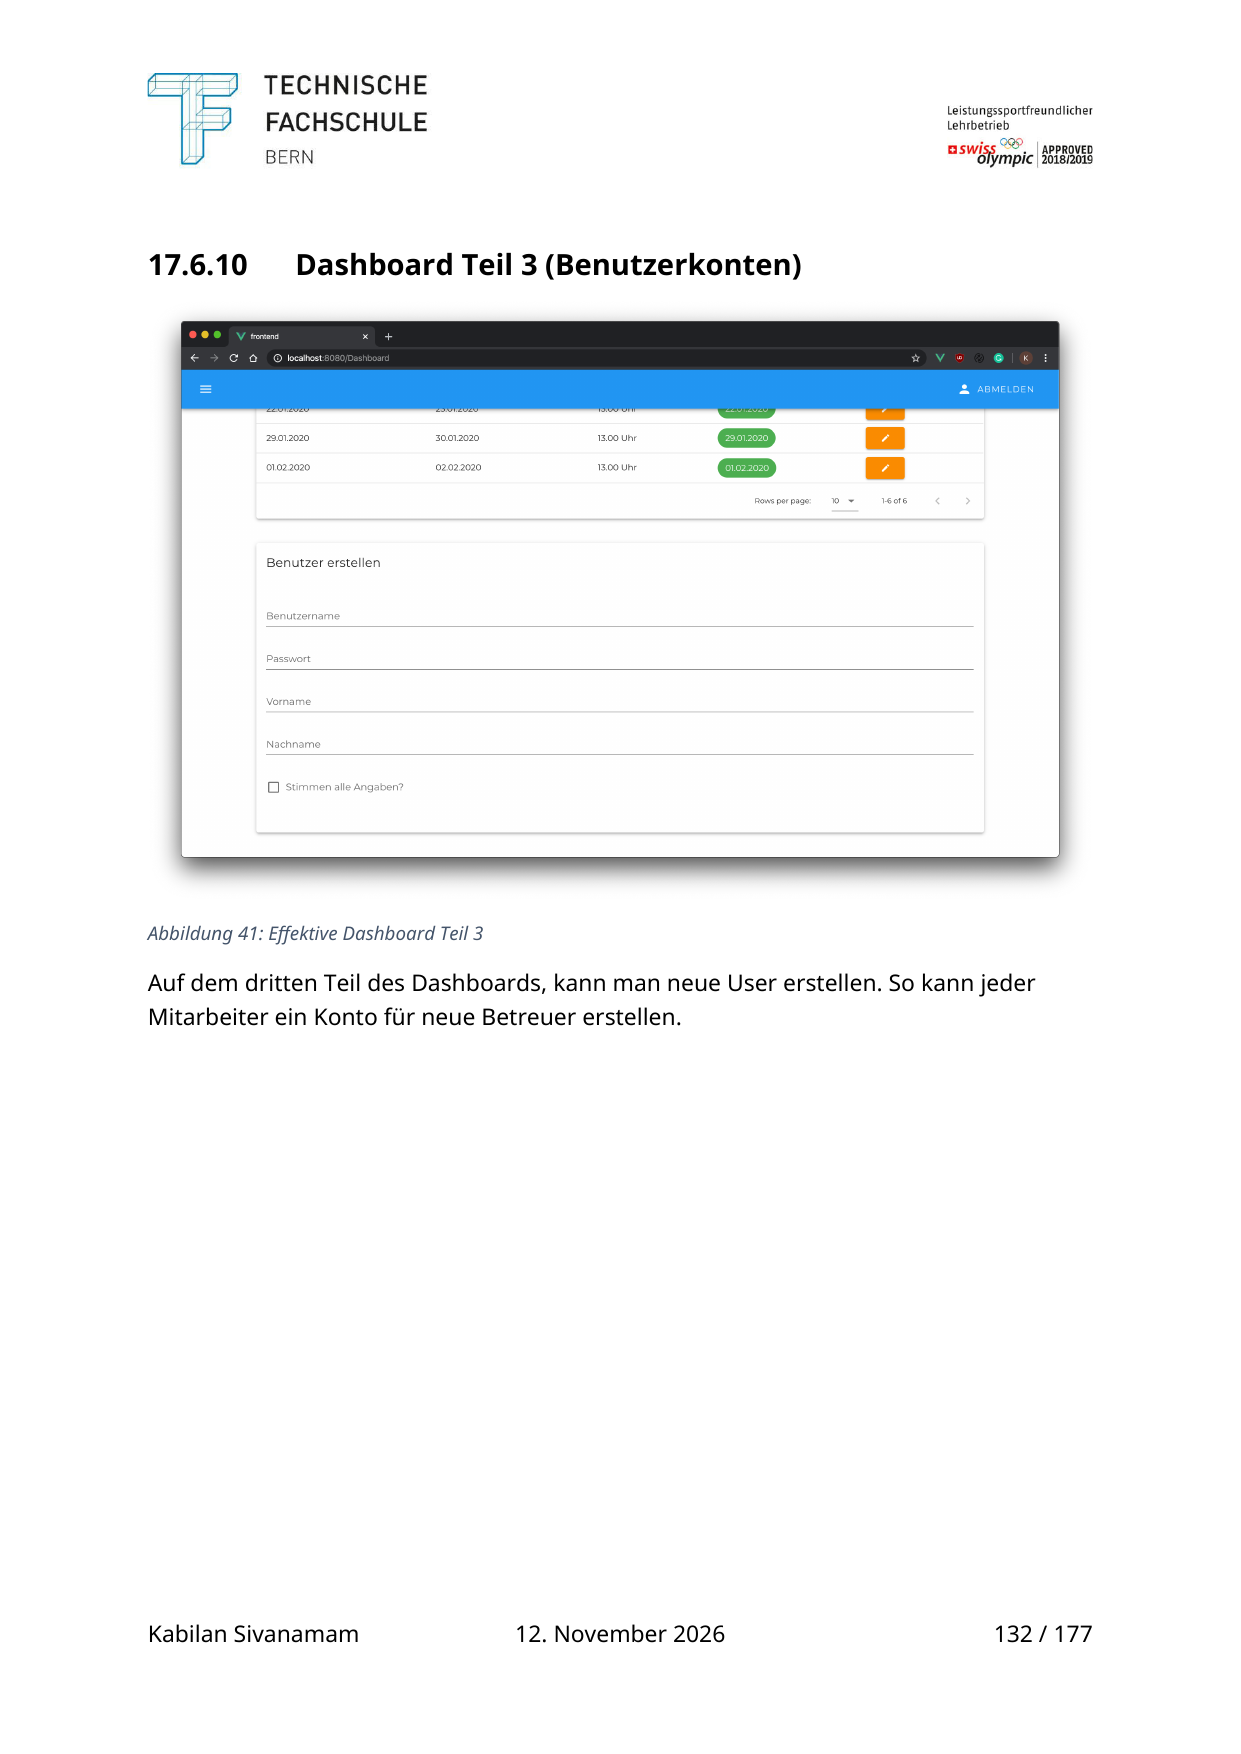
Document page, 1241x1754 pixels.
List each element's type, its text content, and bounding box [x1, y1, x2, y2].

text Auf dem dritten Teil des Dashboards, kann man neue User erstellen. So kann jeder Mitarbeiter ein Konto für neue Betreuer erstellen. [148, 967, 1093, 1032]
subtitle Dashboard Teil 3 (Benutzerkonten) [148, 244, 1093, 283]
picture [147, 73, 1093, 196]
picture [147, 299, 1093, 902]
